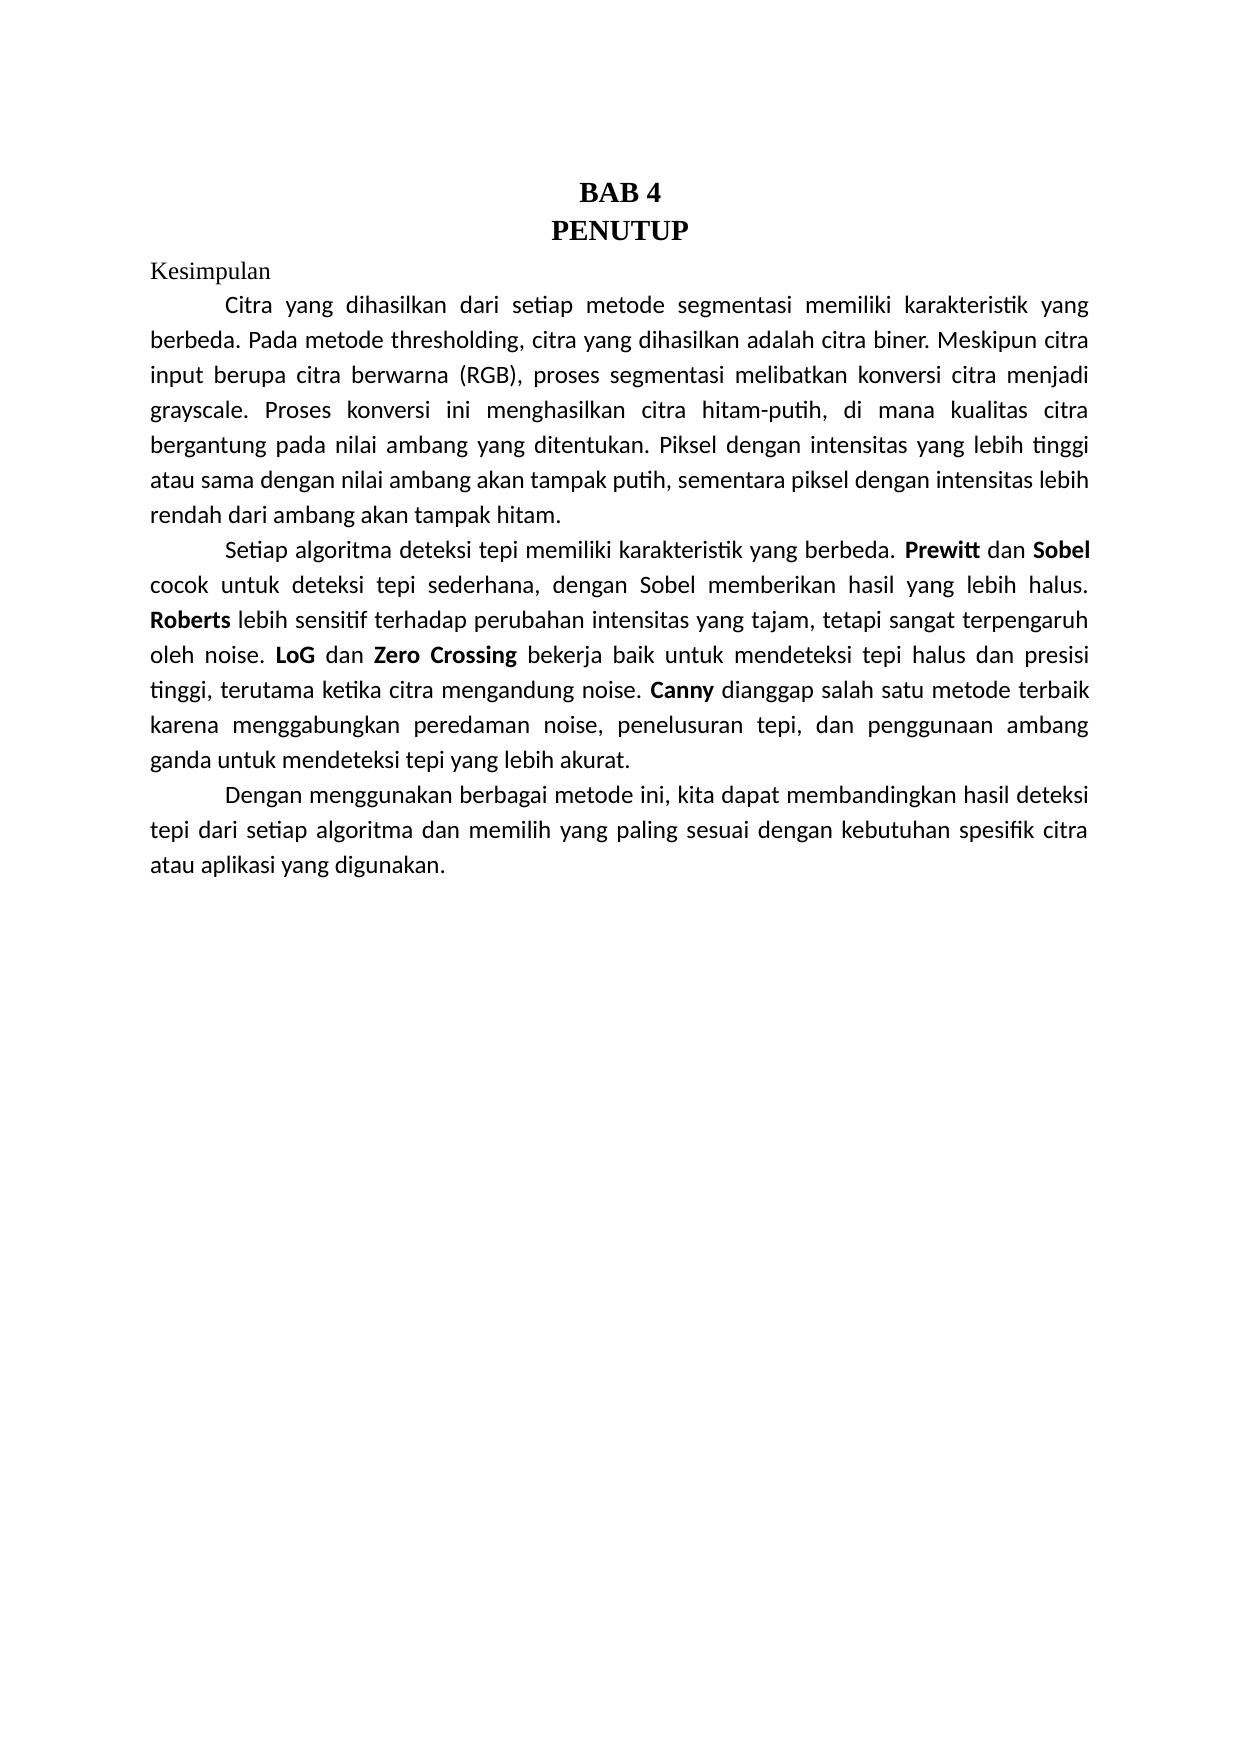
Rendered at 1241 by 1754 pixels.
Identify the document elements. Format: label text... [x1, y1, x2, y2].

text Citra yang dihasilkan dari setiap metode segmentasi memiliki karakteristik yang berbeda. Pada metode thresholding, citra yang dihasilkan adalah citra biner. Meskipun citra input berupa citra berwarna (RGB), proses segmentasi melibatkan konversi citra menjadi grayscale. Proses konversi ini menghasilkan citra hitam-putih, di mana kualitas citra bergantung pada nilai ambang yang ditentukan. Piksel dengan intensitas yang lebih tinggi atau sama dengan nilai ambang akan tampak putih, sementara piksel dengan intensitas lebih rendah dari ambang akan tampak hitam. [150, 289, 1090, 530]
text Setiap algoritma deteksi tepi memiliki karakteristik yang berbeda. Prewitt dan Sobel cocok untuk deteksi tepi sederhana, dengan Sobel memberikan hasil yang lebih halus. Roberts lebih sensitif terhadap perubahan intensitas yang tajam, tetapi sangat terpengaruh oleh noise. LoG dan Zero Crossing bekerja baik untuk mendeteksi tepi halus dan presisi tinggi, terutama ketika citra mengandung noise. Canny dianggap salah satu metode terbaik karena menggabungkan peredaman noise, penelusuran tepi, dan penggunaan ambang ganda untuk mendeteksi tepi yang lebih akurat. [150, 534, 1090, 775]
subtitle BAB 4 PENUTUP [150, 175, 1090, 247]
subtitle Kesimpulan [150, 256, 1090, 285]
text Dengan menggunakan berbagai metode ini, kita dapat membandingkan hasil deteksi tepi dari setiap algoritma dan memilih yang paling sesuai dengan kebutuhan spesifik citra atau aplikasi yang digunakan. [150, 779, 1090, 880]
